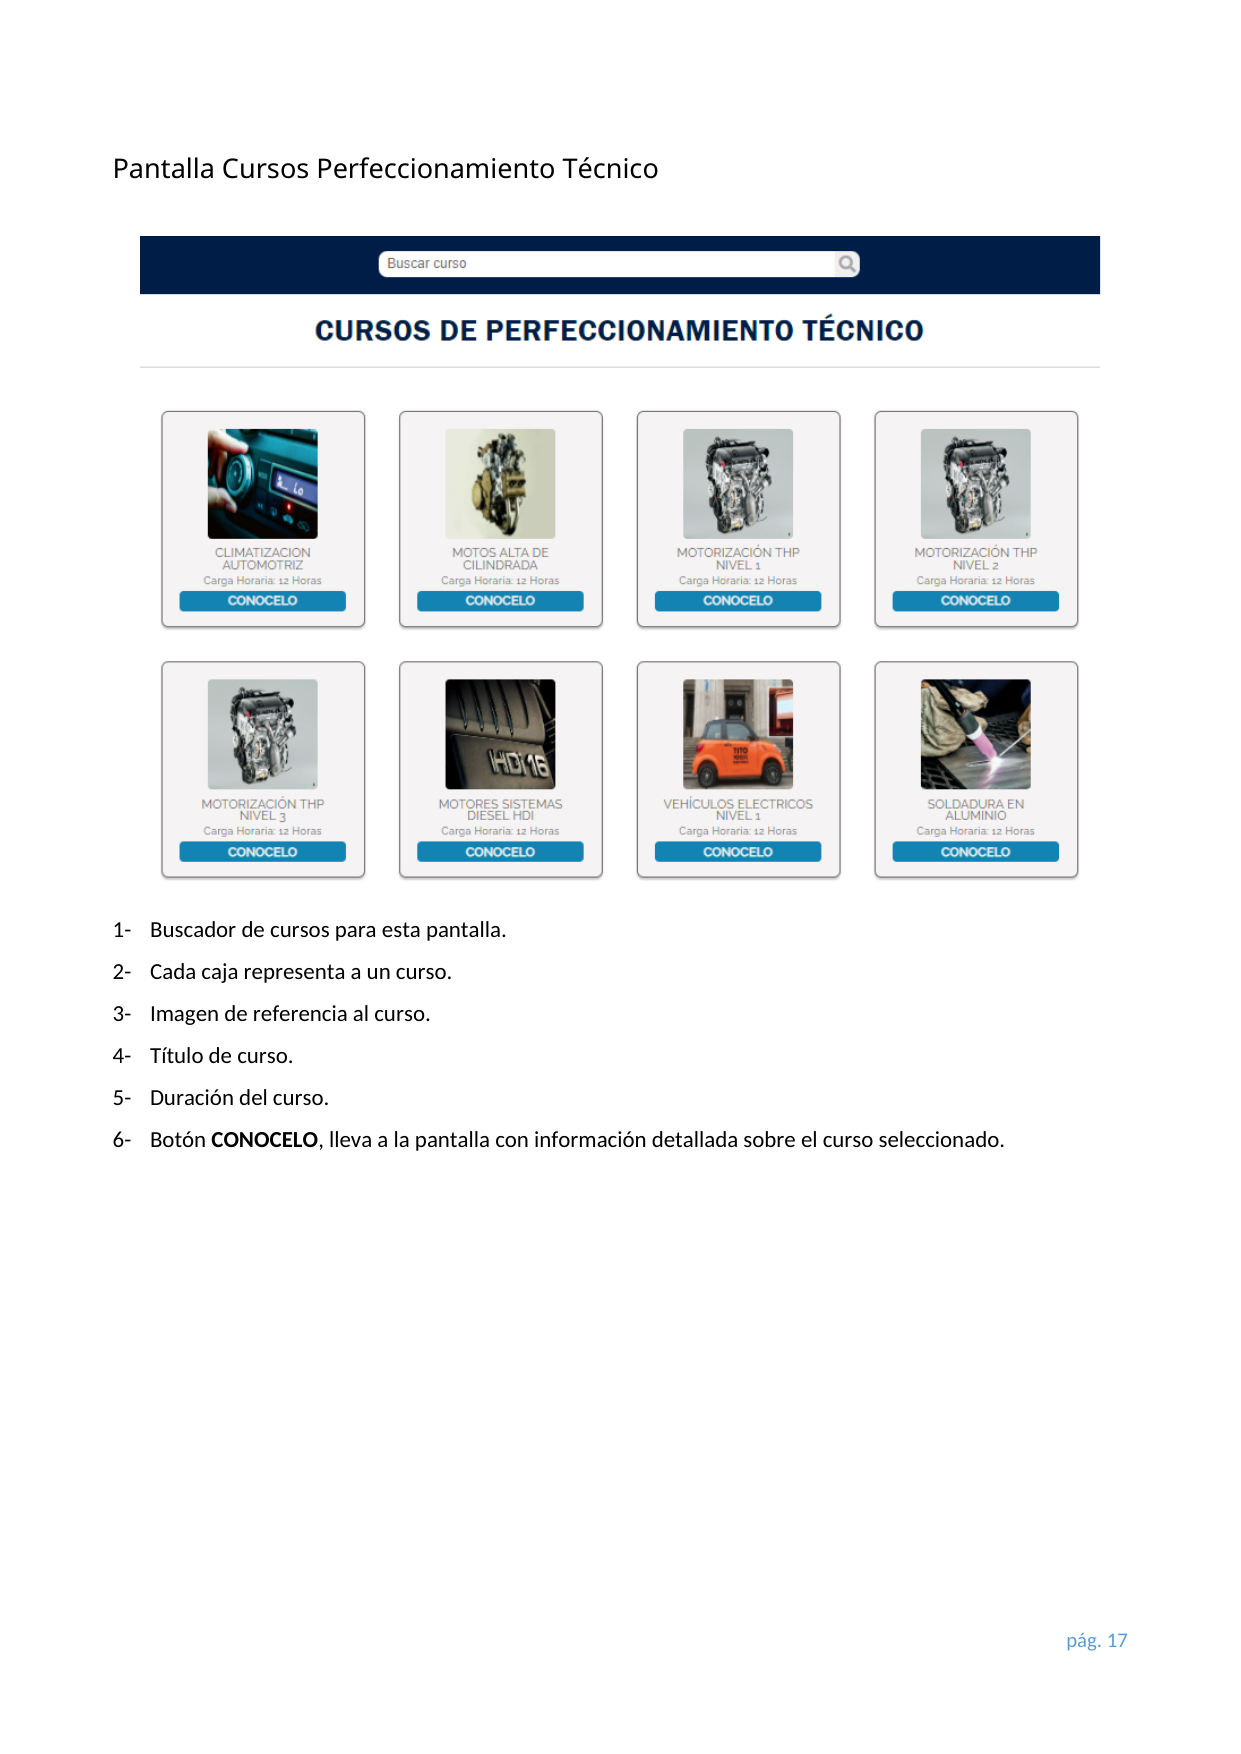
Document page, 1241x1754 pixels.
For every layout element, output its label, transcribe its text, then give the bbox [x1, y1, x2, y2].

list Duración del curso. [112, 1083, 1128, 1111]
list Imagen de referencia al curso. [112, 999, 1128, 1027]
list Buscador de cursos para esta pantalla. [112, 916, 1128, 943]
list Cada caja representa a un curso. [112, 957, 1128, 986]
list Botón CONOCELO, lleva a la pantalla con información detallada sobre el curso seleccionado. [112, 1125, 1128, 1153]
subtitle Pantalla Cursos Perfeccionamiento Técnico [112, 150, 1128, 187]
list Título de curso. [112, 1041, 1128, 1069]
picture [140, 236, 1101, 897]
